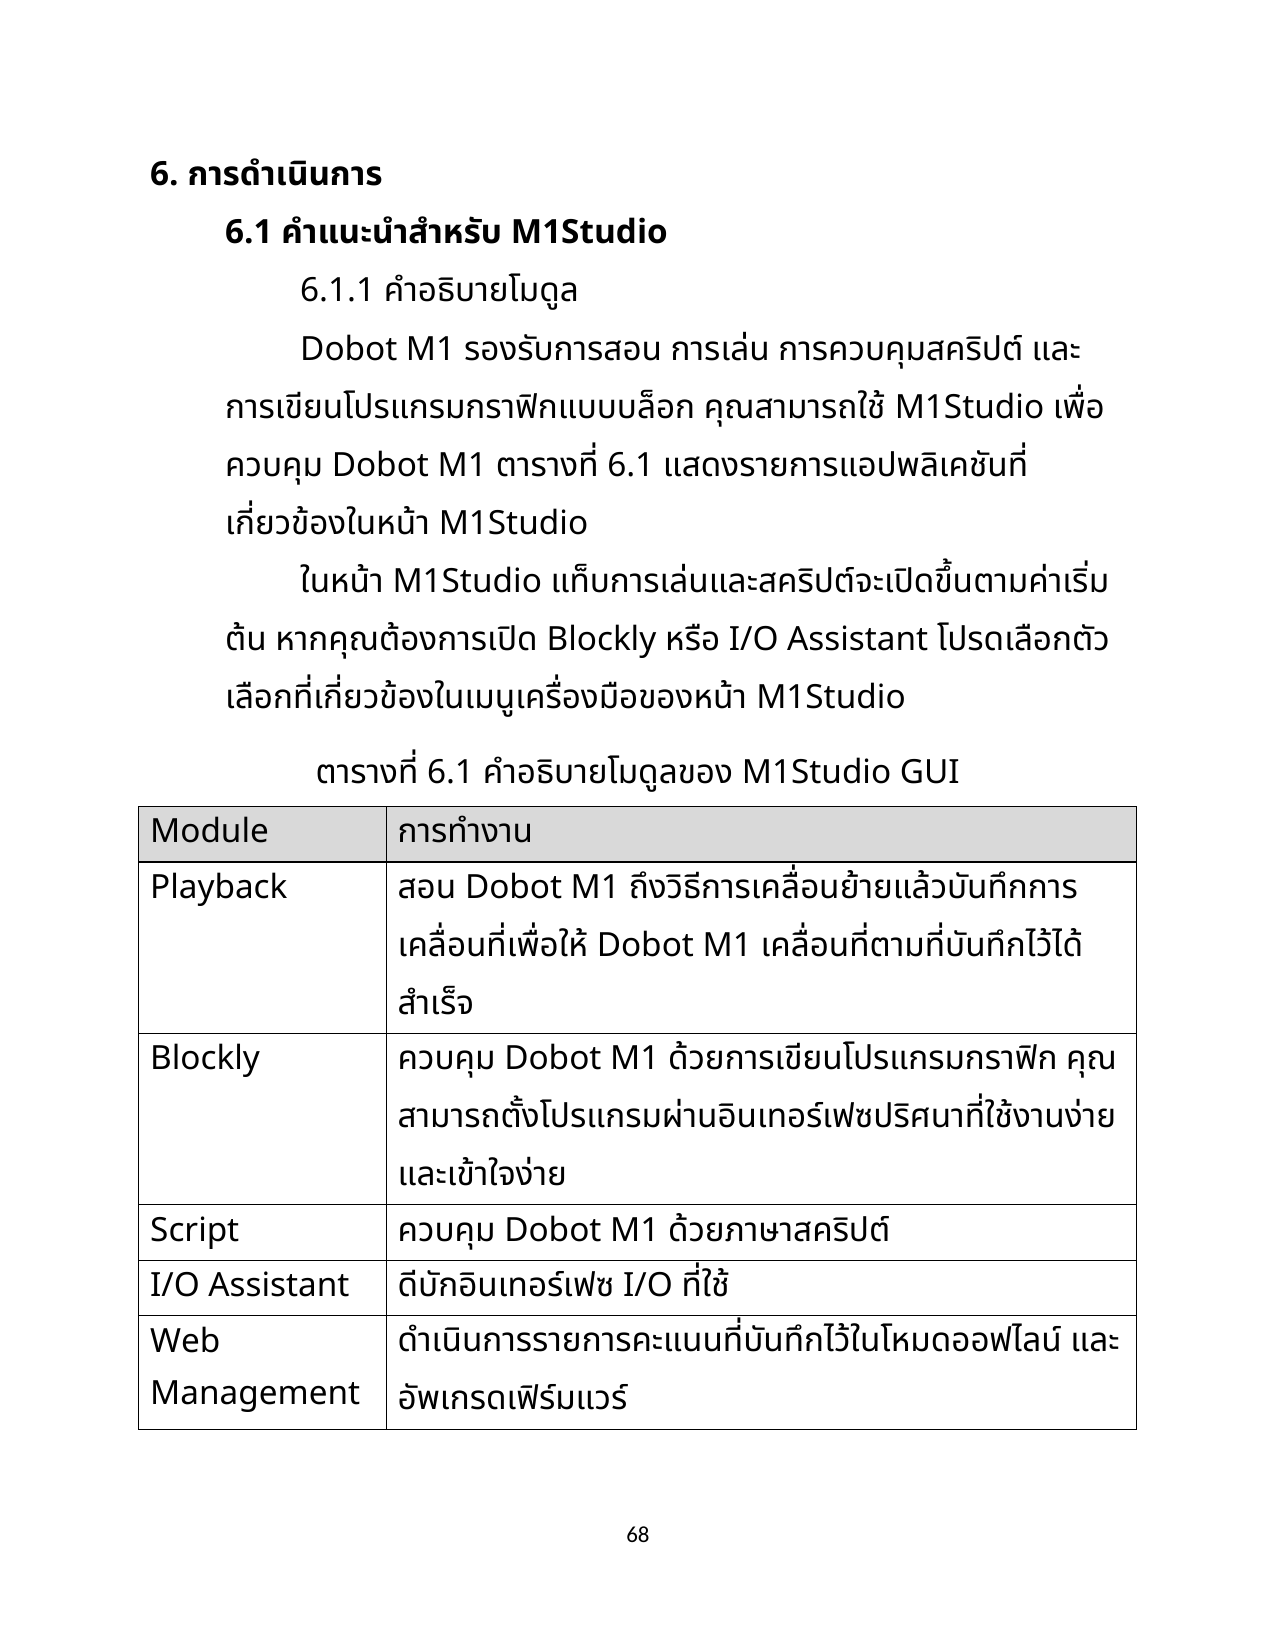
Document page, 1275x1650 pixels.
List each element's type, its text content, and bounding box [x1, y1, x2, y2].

table_cell สอน Dobot M1 ถึงวิธีการเคลื่อนย้ายแล้วบันทึกการเคลื่อนที่เพื่อให้ Dobot M1 เคลื่อนที่ตามที่บันทึกไว้ได้สำเร็จ [387, 863, 1136, 1033]
text ในหน้า M1Studio แท็บการเล่นและสคริปต์จะเปิดขึ้นตามค่าเริ่มต้น หากคุณต้องการเปิด Blockly หรือ I/O Assistant โปรดเลือกตัวเลือกที่เกี่ยวข้องในเมนูเครื่องมือของหน้า M1Studio [225, 557, 1125, 724]
table_header การทำงาน [387, 807, 1136, 861]
text ตารางที่ 6.1 คำอธิบายโมดูลของ M1Studio GUI [150, 748, 1125, 798]
table_cell Playback [139, 863, 386, 1033]
text Dobot M1 รองรับการสอน การเล่น การควบคุมสคริปต์ และการเขียนโปรแกรมกราฟิกแบบบล็อก คุณสามารถใช้ M1Studio เพื่อควบคุม Dobot M1 ตารางที่ 6.1 แสดงรายการแอปพลิเคชันที่เกี่ยวข้องในหน้า M1Studio [225, 324, 1125, 549]
table_cell Blockly [139, 1034, 386, 1204]
text 6. การดำเนินการ [150, 150, 1125, 201]
table_header Module [139, 807, 386, 861]
table_cell ควบคุม Dobot M1 ด้วยภาษาสคริปต์ [387, 1205, 1136, 1260]
table_cell ควบคุม Dobot M1 ด้วยการเขียนโปรแกรมกราฟิก คุณสามารถตั้งโปรแกรมผ่านอินเทอร์เฟซปริศนาที่ใช้งานง่ายและเข้าใจง่าย [387, 1034, 1136, 1204]
text 6.1 คำแนะนำสำหรับ M1Studio [150, 208, 1125, 259]
table_cell Web Management [139, 1316, 386, 1428]
table_cell I/O Assistant [139, 1261, 386, 1315]
table_cell Script [139, 1205, 386, 1260]
table_cell ดีบักอินเทอร์เฟซ I/O ที่ใช้ [387, 1261, 1136, 1315]
table_cell ดำเนินการรายการคะแนนที่บันทึกไว้ในโหมดออฟไลน์ และอัพเกรดเฟิร์มแวร์ [387, 1316, 1136, 1428]
text 6.1.1 คำอธิบายโมดูล [225, 266, 1125, 317]
